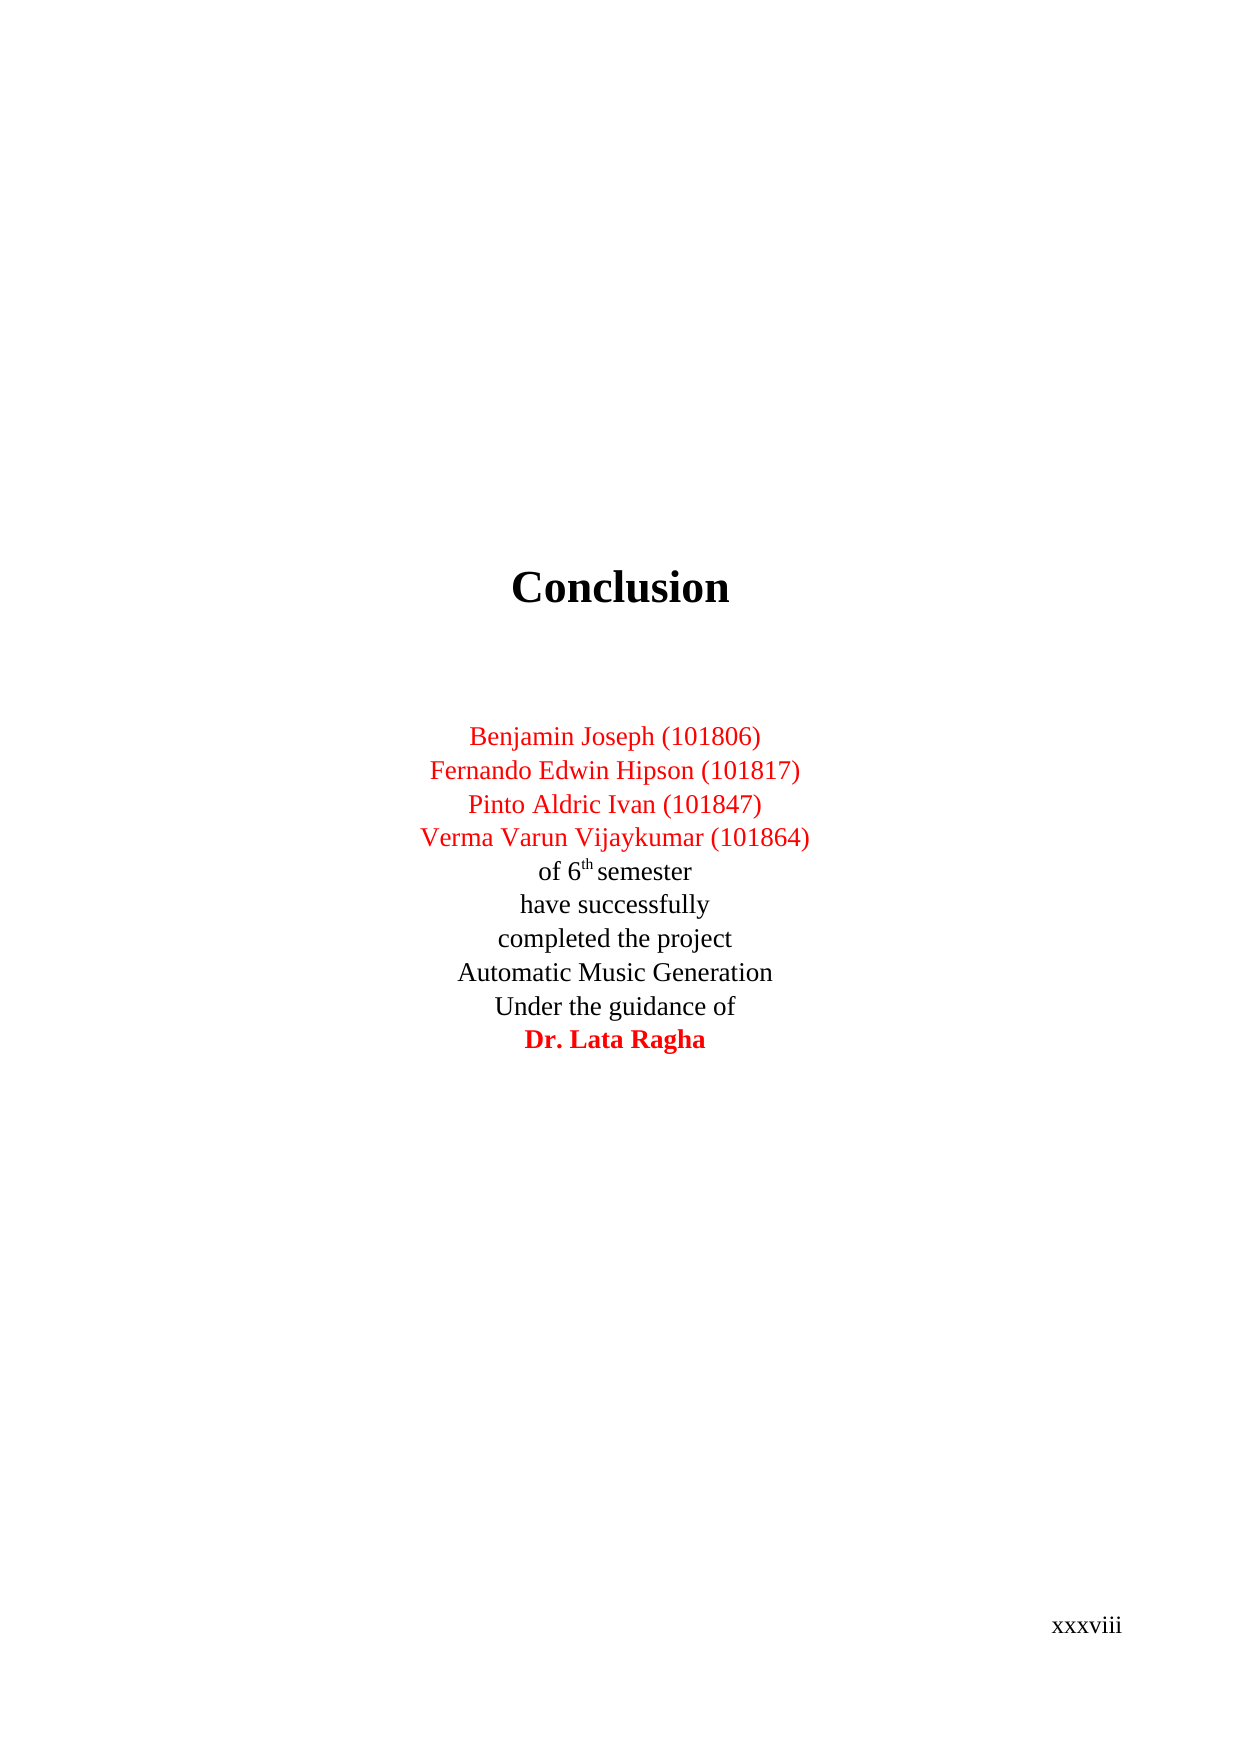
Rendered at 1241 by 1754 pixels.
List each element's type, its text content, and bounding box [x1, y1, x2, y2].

text completed the project [108, 922, 1122, 953]
text Under the guidance of [108, 989, 1122, 1021]
text Pinto Aldric Ivan (101847) [108, 788, 1122, 819]
text Fernando Edwin Hipson (101817) [108, 754, 1122, 785]
text Benjamin Joseph (101806) [108, 720, 1122, 752]
text Dr. Lata Ragha [108, 1023, 1122, 1054]
text Conclusion [118, 560, 1122, 612]
text Verma Varun Vijaykumar (101864) [108, 821, 1122, 852]
text have successfully [108, 889, 1122, 920]
text Automatic Music Generation [108, 956, 1122, 987]
text of 6th semester [108, 855, 1122, 886]
